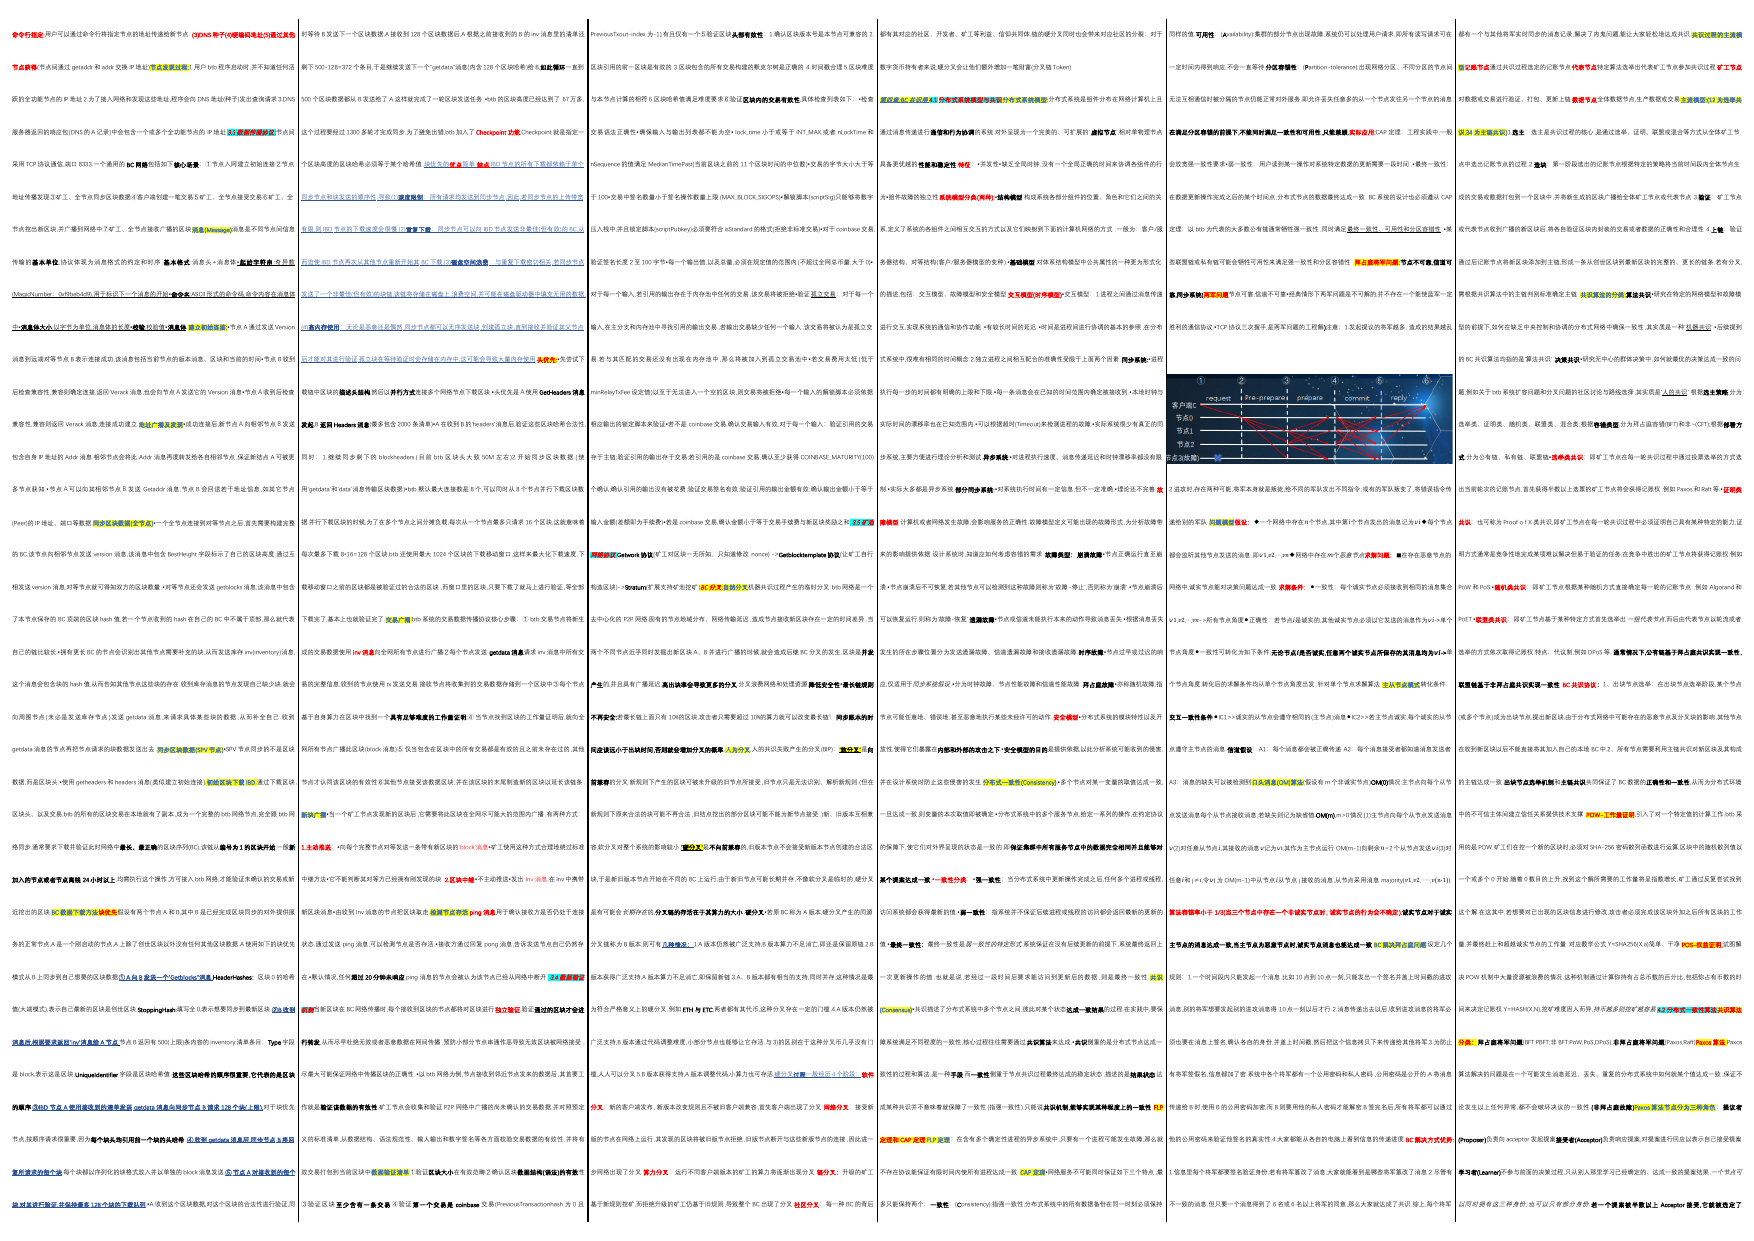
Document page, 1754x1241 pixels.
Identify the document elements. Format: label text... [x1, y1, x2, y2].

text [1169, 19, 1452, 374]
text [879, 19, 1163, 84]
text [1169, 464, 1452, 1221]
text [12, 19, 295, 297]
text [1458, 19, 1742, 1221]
picture [1166, 374, 1453, 464]
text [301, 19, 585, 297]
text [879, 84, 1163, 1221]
